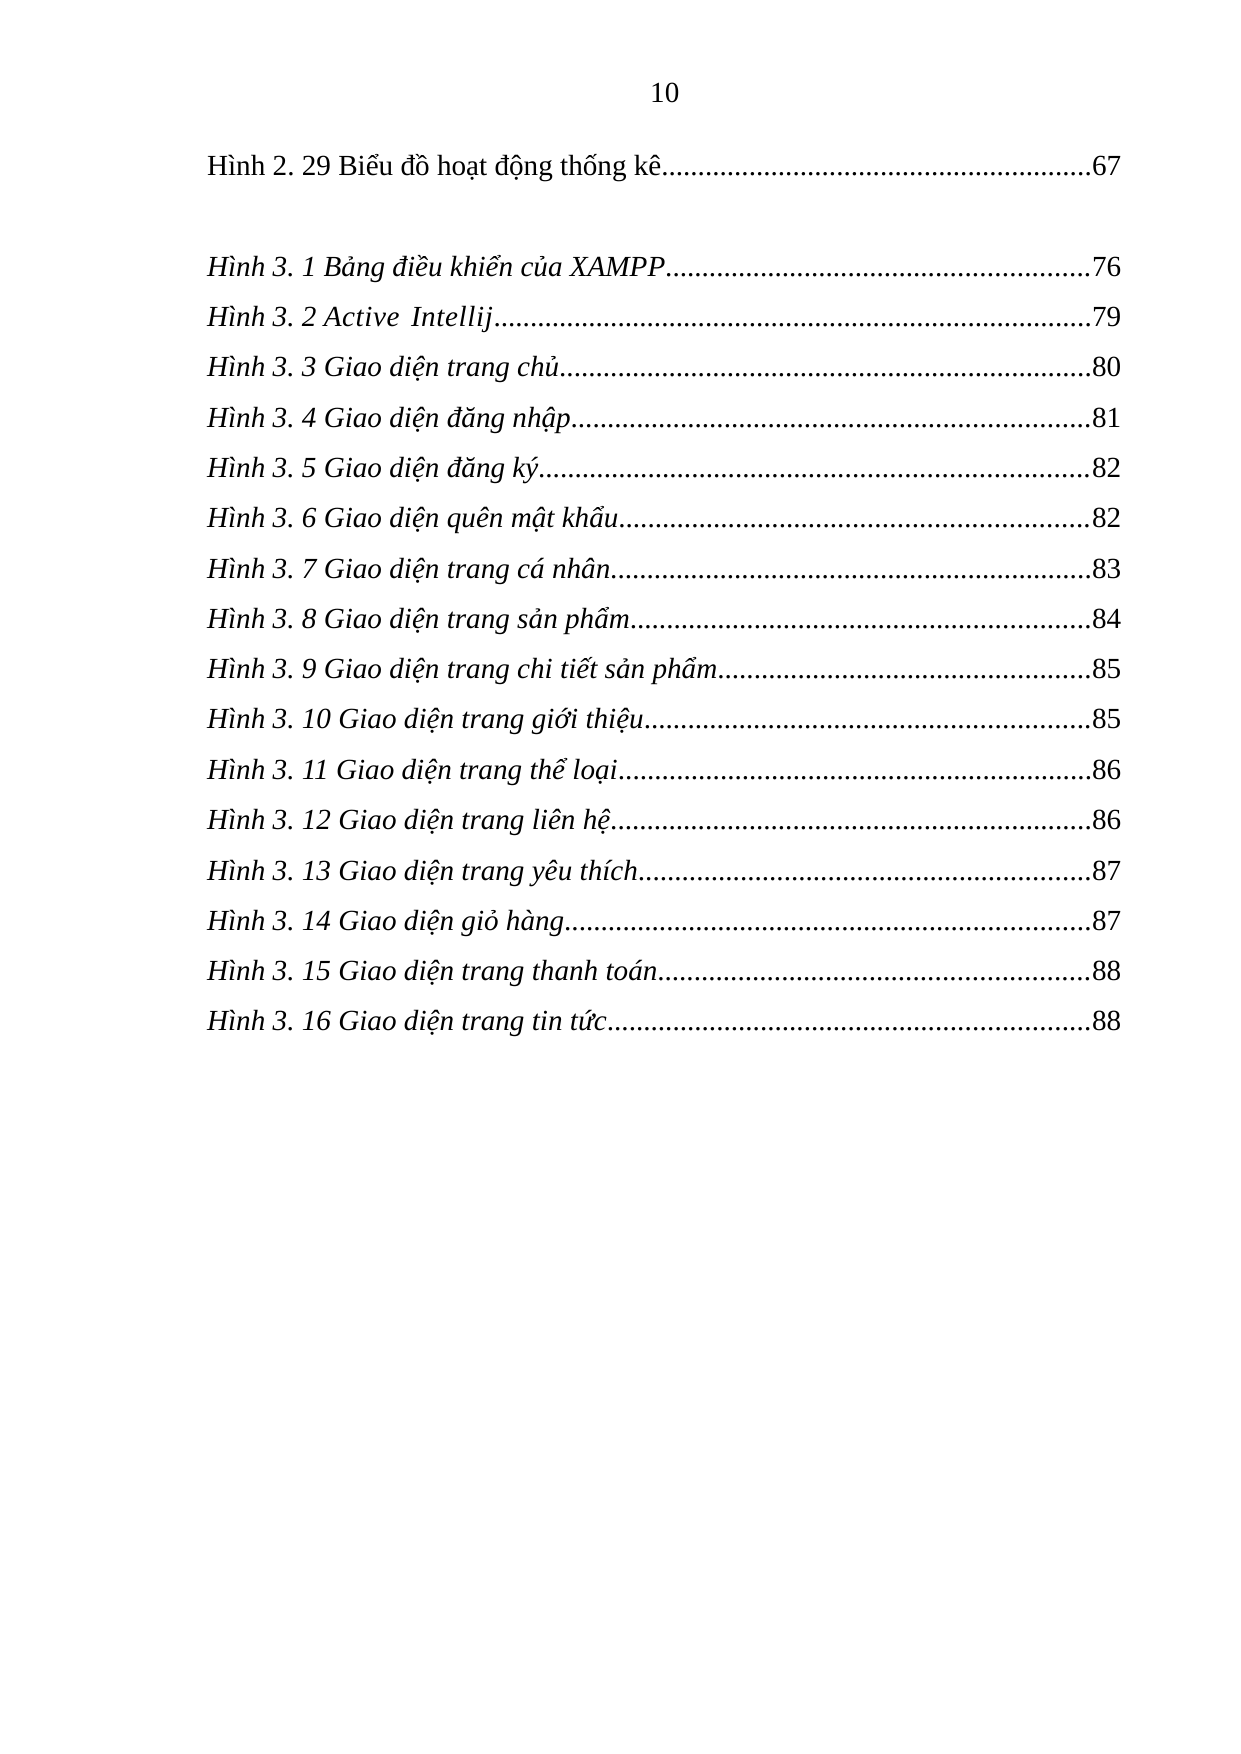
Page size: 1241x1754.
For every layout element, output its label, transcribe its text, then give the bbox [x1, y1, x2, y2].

text Hình 3. 7 Giao diện trang cá nhân 83 [207, 551, 1122, 584]
text Hình 3. 13 Giao diện trang yêu thích 87 [207, 853, 1122, 886]
text Hình 3. 4 Giao diện đăng nhập 81 [207, 400, 1122, 433]
text Hình 3. 5 Giao diện đăng ký 82 [207, 450, 1122, 484]
text Hình 3. 2 Active Intellij 79 [207, 299, 1122, 333]
text Hình 3. 9 Giao diện trang chi tiết sản phẩm 85 [207, 651, 1122, 685]
text Hình 3. 12 Giao diện trang liên hệ 86 [207, 802, 1122, 836]
text Hình 3. 3 Giao diện trang chủ 80 [207, 349, 1122, 383]
text Hình 3. 6 Giao diện quên mật khẩu 82 [207, 500, 1122, 534]
text Hình 3. 15 Giao diện trang thanh toán 88 [207, 953, 1122, 987]
text Hình 2. 29 Biểu đồ hoạt động thống kê 67 [207, 148, 1122, 182]
text Hình 3. 14 Giao diện giỏ hàng 87 [207, 903, 1122, 936]
text Hình 3. 8 Giao diện trang sản phẩm 84 [207, 601, 1122, 634]
text Hình 3. 1 Bảng điều khiển của XAMPP 76 [207, 249, 1122, 282]
text Hình 3. 16 Giao diện trang tin tức 88 [207, 1003, 1122, 1037]
text Hình 3. 11 Giao diện trang thể loại 86 [207, 752, 1122, 786]
text Hình 3. 10 Giao diện trang giới thiệu 85 [207, 702, 1122, 735]
